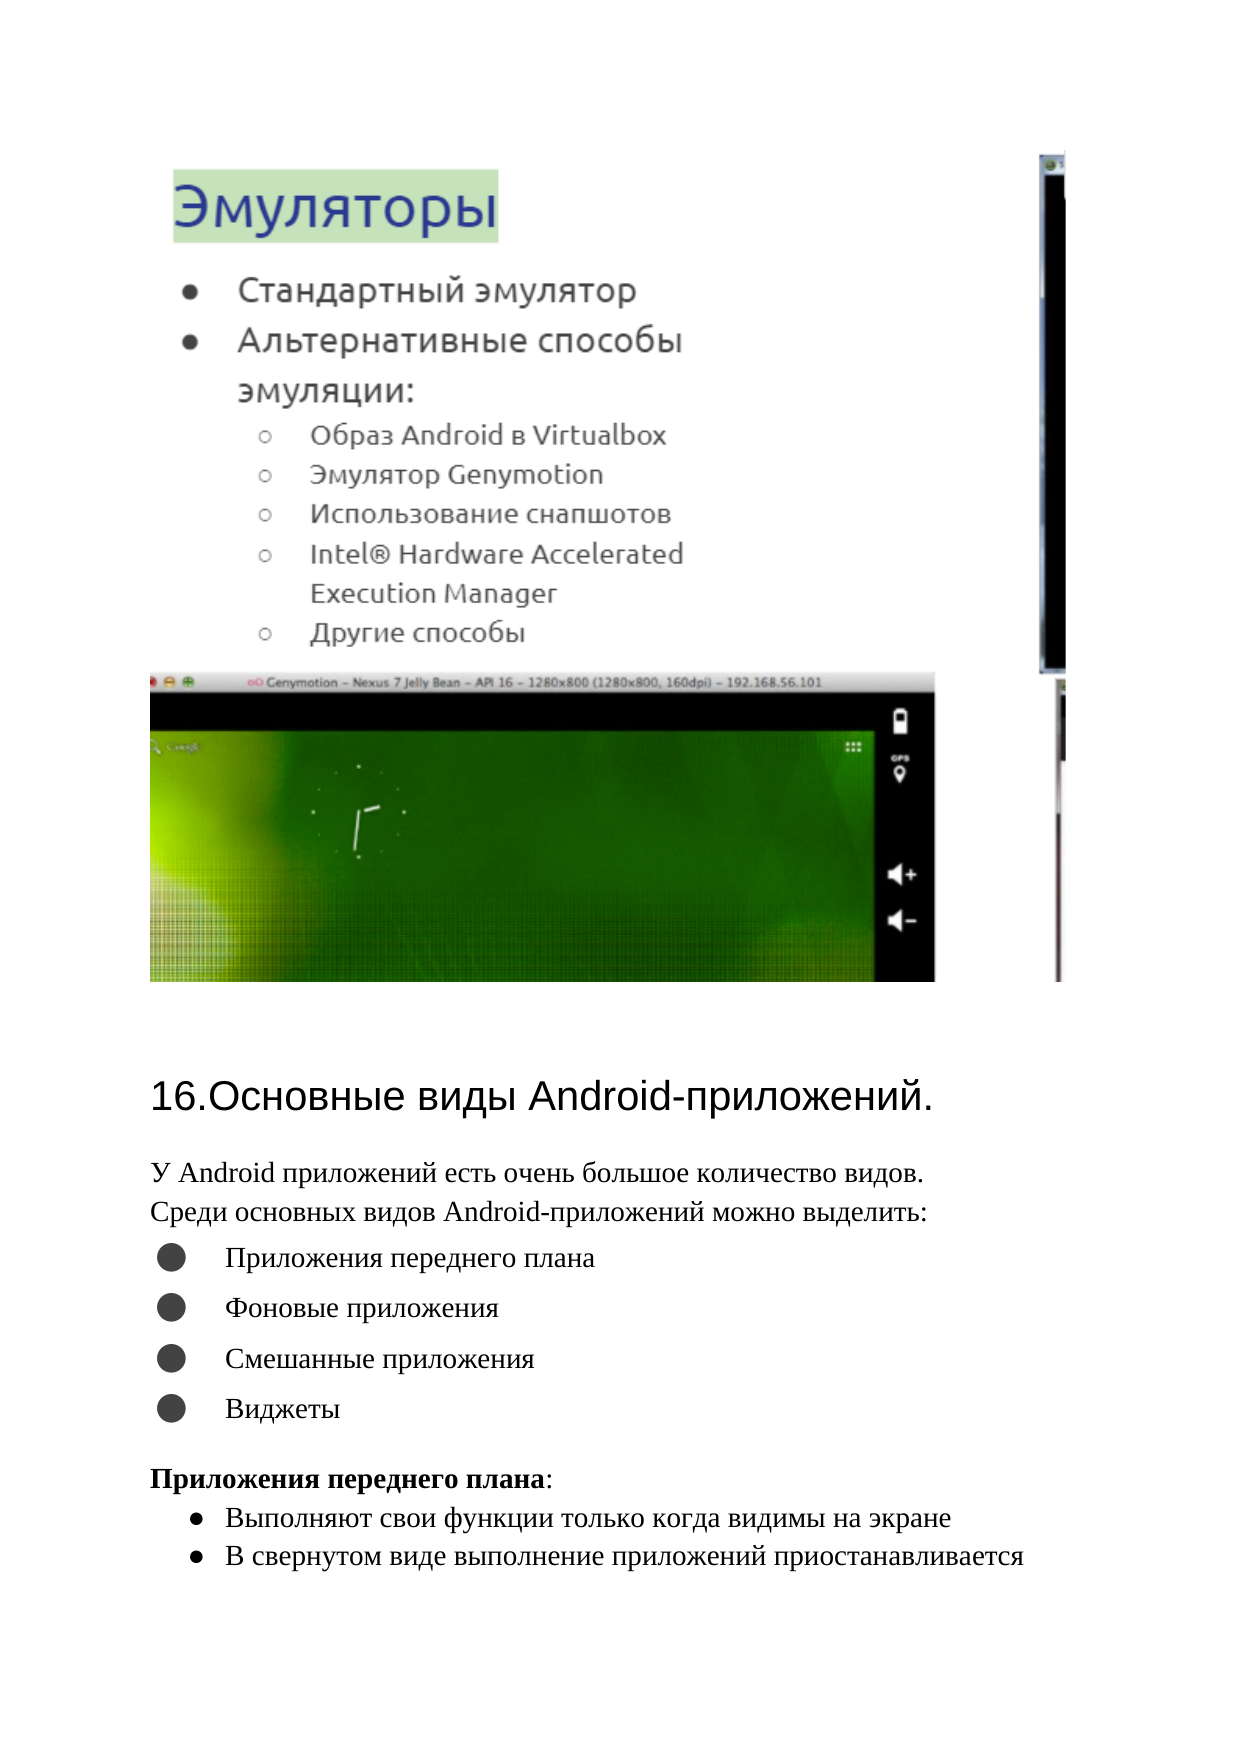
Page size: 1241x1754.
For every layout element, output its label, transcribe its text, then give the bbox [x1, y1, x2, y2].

list Фоновые приложения [187, 1283, 1090, 1327]
subtitle 16.Основные виды Android-приложений. [150, 1071, 1090, 1119]
list Выполняют свои функции только когда видимы на экране [187, 1500, 1090, 1533]
text Приложения переднего плана: [150, 1461, 1090, 1495]
text Среди основных видов Android-приложений можно выделить: [150, 1194, 1090, 1227]
picture [150, 150, 1066, 982]
list Виджеты [187, 1384, 1090, 1428]
list Смешанные приложения [187, 1333, 1090, 1377]
list В свернутом виде выполнение приложений приостанавливается [187, 1538, 1090, 1572]
list Приложения переднего плана [187, 1232, 1090, 1276]
text У Android приложений есть очень большое количество видов. [150, 1155, 1090, 1189]
